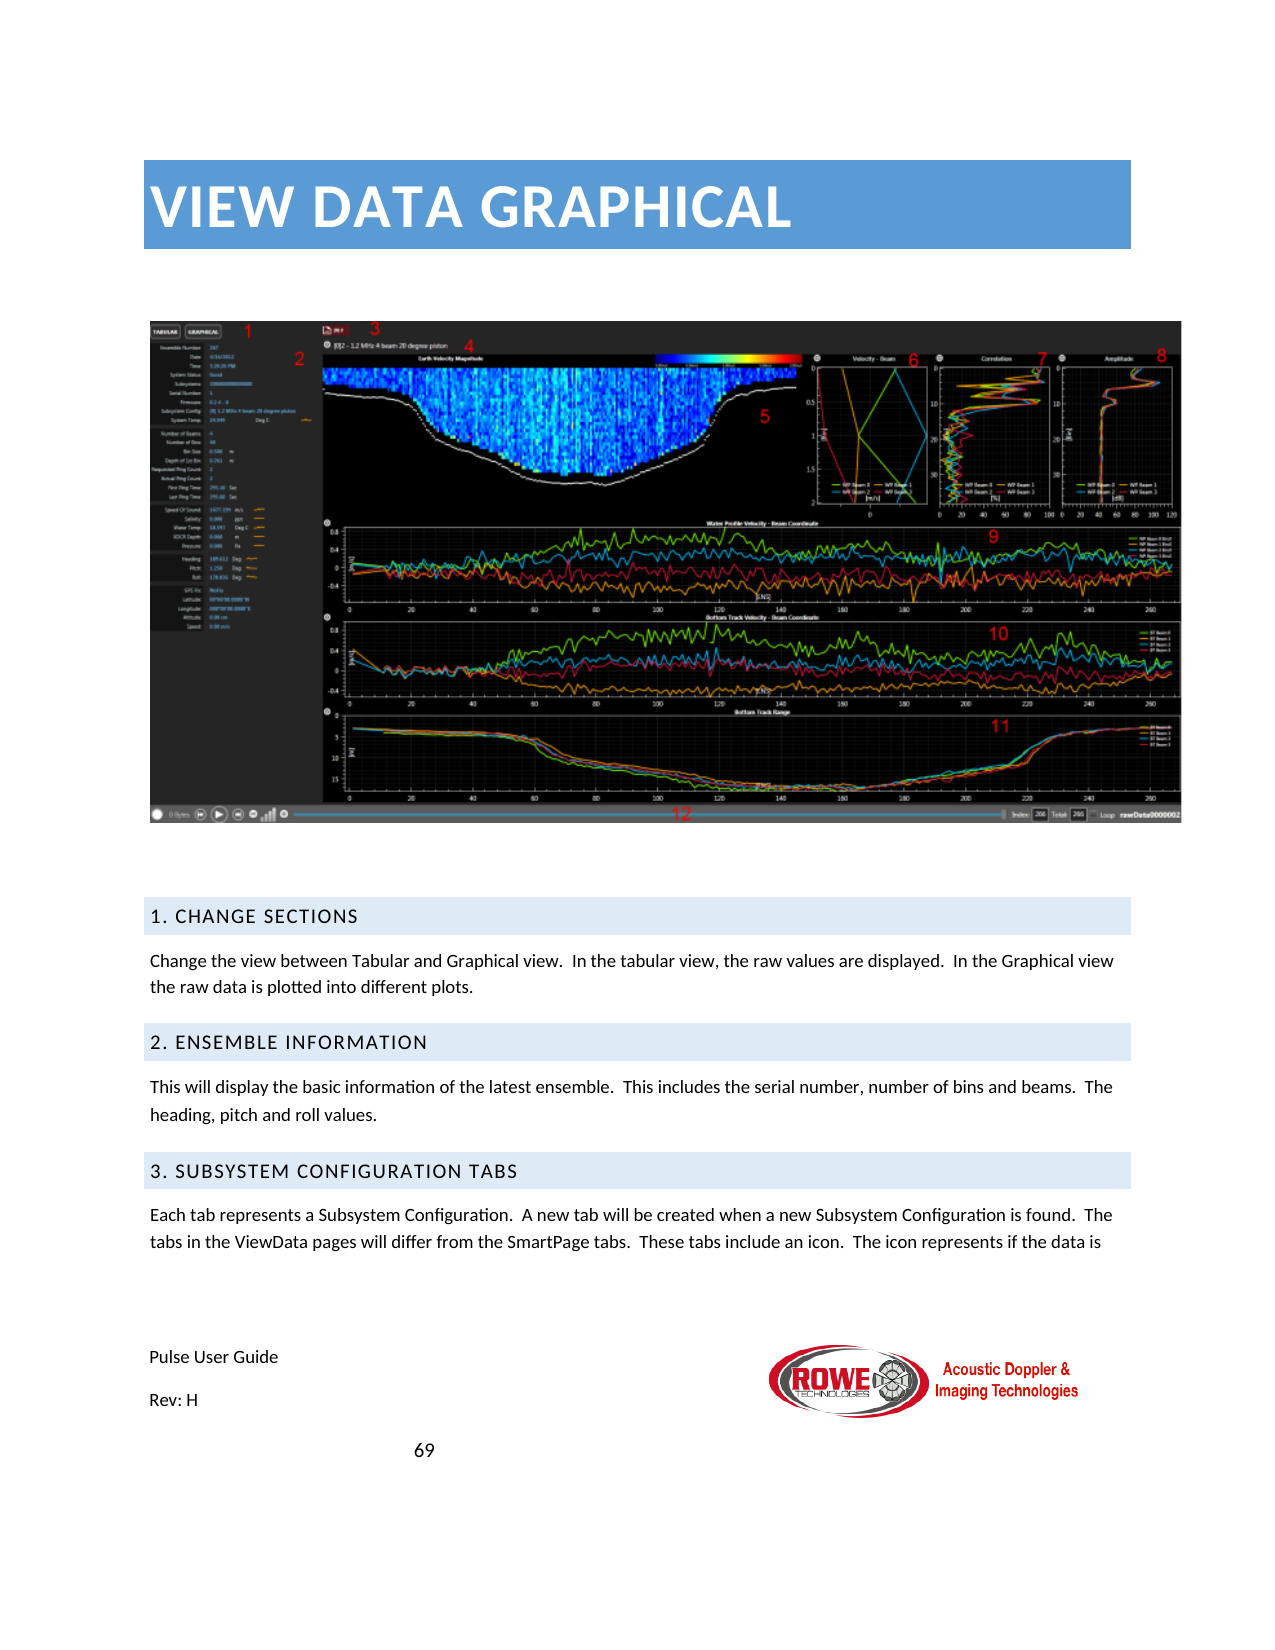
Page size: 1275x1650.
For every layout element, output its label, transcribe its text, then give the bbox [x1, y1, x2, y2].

picture [768, 1344, 1114, 1425]
text This will display the basic information of the latest ensemble. This includes the serial number, number of bins and beams. The heading, pitch and roll values. [150, 1075, 1125, 1127]
subtitle 3. Subsystem Configuration Tabs [150, 1158, 1125, 1183]
picture [150, 321, 1182, 823]
subtitle 1. Change Sections [150, 904, 1125, 929]
subtitle View Data Graphical [150, 167, 1125, 243]
text Change the view between Tabular and Graphical view. In the tabular view, the raw values are displayed. In the Graphical view the raw data is plotted into different plots. [150, 949, 1125, 998]
subtitle 2. Ensemble Information [150, 1029, 1125, 1054]
